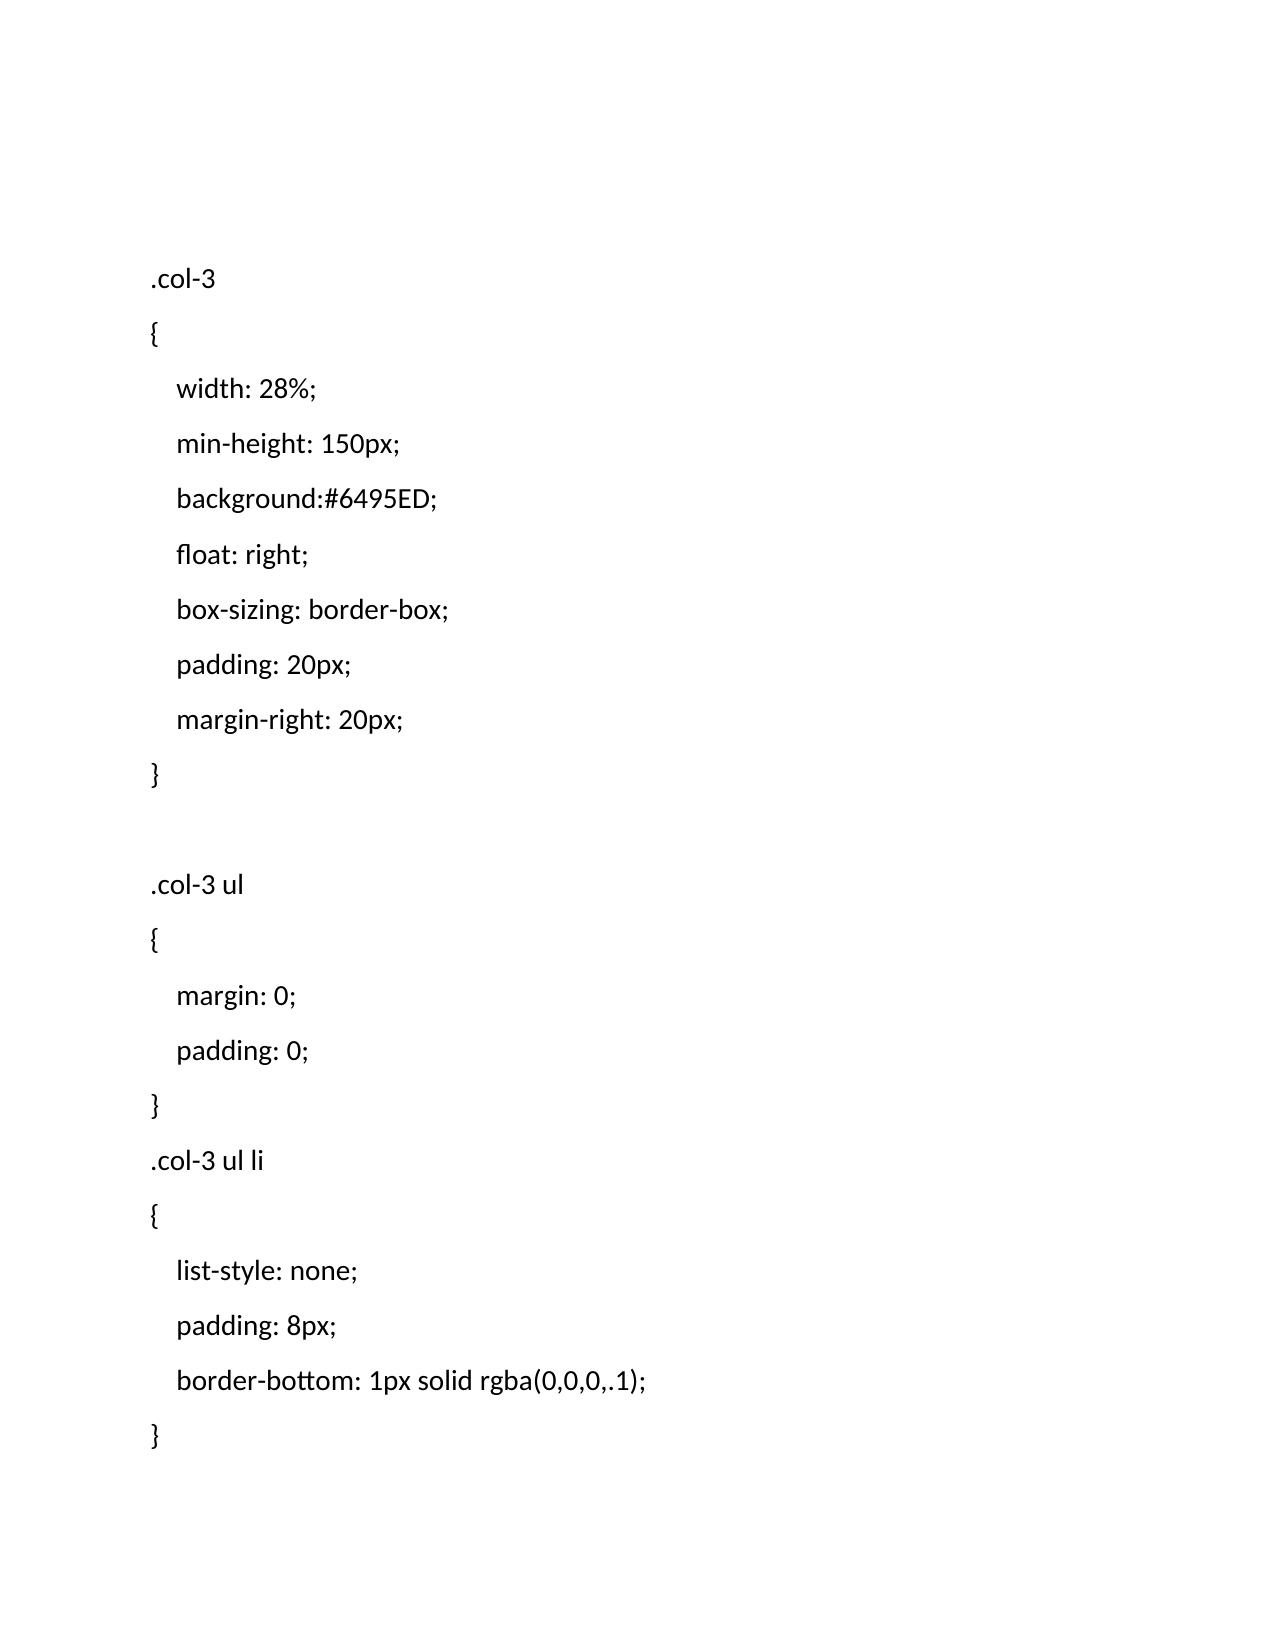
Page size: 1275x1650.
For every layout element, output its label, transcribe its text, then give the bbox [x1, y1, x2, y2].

text margin-right: 20px; [150, 701, 1125, 737]
text box-sizing: border-box; [150, 591, 1125, 626]
text width: 28%; [150, 370, 1125, 406]
text border-bottom: 1px solid rgba(0,0,0,.1); [150, 1362, 1125, 1398]
text padding: 20px; [150, 646, 1125, 682]
text { [150, 921, 1125, 957]
text min-height: 150px; [150, 426, 1125, 461]
text .col-3 [150, 260, 1125, 296]
text .col-3 ul li [150, 1142, 1125, 1177]
text } [150, 1087, 1125, 1122]
text float: right; [150, 536, 1125, 571]
text { [150, 315, 1125, 351]
text margin: 0; [150, 977, 1125, 1012]
text .col-3 ul [150, 866, 1125, 902]
text { [150, 1197, 1125, 1233]
text padding: 8px; [150, 1307, 1125, 1343]
text padding: 0; [150, 1032, 1125, 1067]
text background:#6495ED; [150, 481, 1125, 516]
text } [150, 756, 1125, 792]
text } [150, 1417, 1125, 1453]
text list-style: none; [150, 1252, 1125, 1288]
